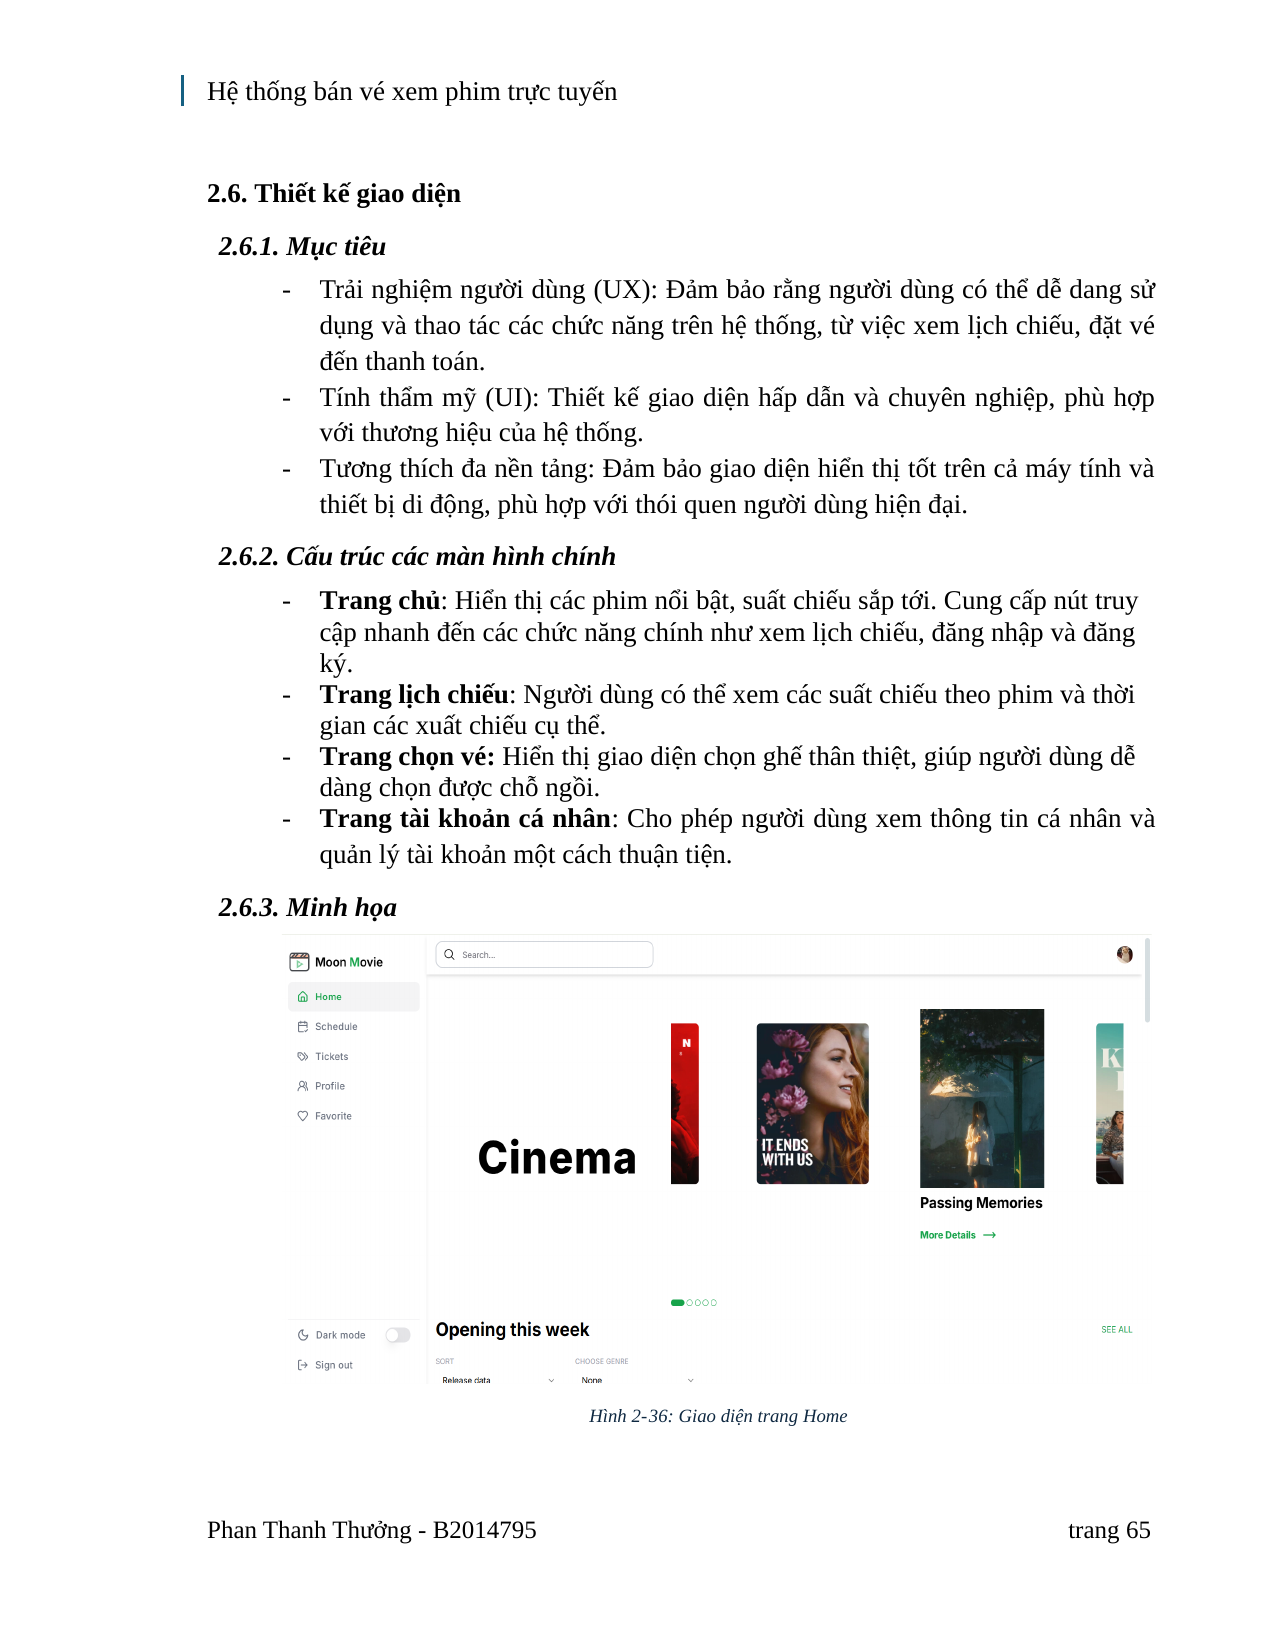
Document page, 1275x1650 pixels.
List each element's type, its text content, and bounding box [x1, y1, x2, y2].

list Trải nghiệm người dùng (UX): Đảm bảo rằng người dùng có thể dễ dang sử dụng và thao tác các chức năng trên hệ thống, từ việc xem lịch chiếu, đặt vé đến thanh toán. [282, 274, 1157, 376]
list Trang lịch chiếu: Người dùng có thể xem các suất chiếu theo phim và thời gian các xuất chiếu cụ thể. [282, 678, 1157, 740]
subtitle Mục tiêu [218, 229, 1157, 261]
list Tương thích đa nền tảng: Đảm bảo giao diện hiển thị tốt trên cả máy tính và thiết bị di động, phù hợp với thói quen người dùng hiện đại. [282, 452, 1157, 519]
list Tính thẩm mỹ (UI): Thiết kế giao diện hấp dẫn và chuyên nghiệp, phù hợp với thương hiệu của hệ thống. [282, 381, 1157, 448]
subtitle Minh họa [218, 891, 1157, 922]
list Trang tài khoản cá nhân: Cho phép người dùng xem thông tin cá nhân và quản lý tài khoản một cách thuận tiện. [282, 802, 1157, 869]
subtitle Cấu trúc các màn hình chính [218, 540, 1157, 572]
list Trang chủ: Hiển thị các phim nổi bật, suất chiếu sắp tới. Cung cấp nút truy cập nhanh đến các chức năng chính như xem lịch chiếu, đăng nhập và đăng ký. [282, 584, 1157, 678]
list Trang chọn vé: Hiển thị giao diện chọn ghế thân thiệt, giúp người dùng dễ dàng chọn được chỗ ngồi. [282, 740, 1157, 802]
picture [281, 934, 1152, 1384]
subtitle Thiết kế giao diện [207, 177, 1157, 208]
